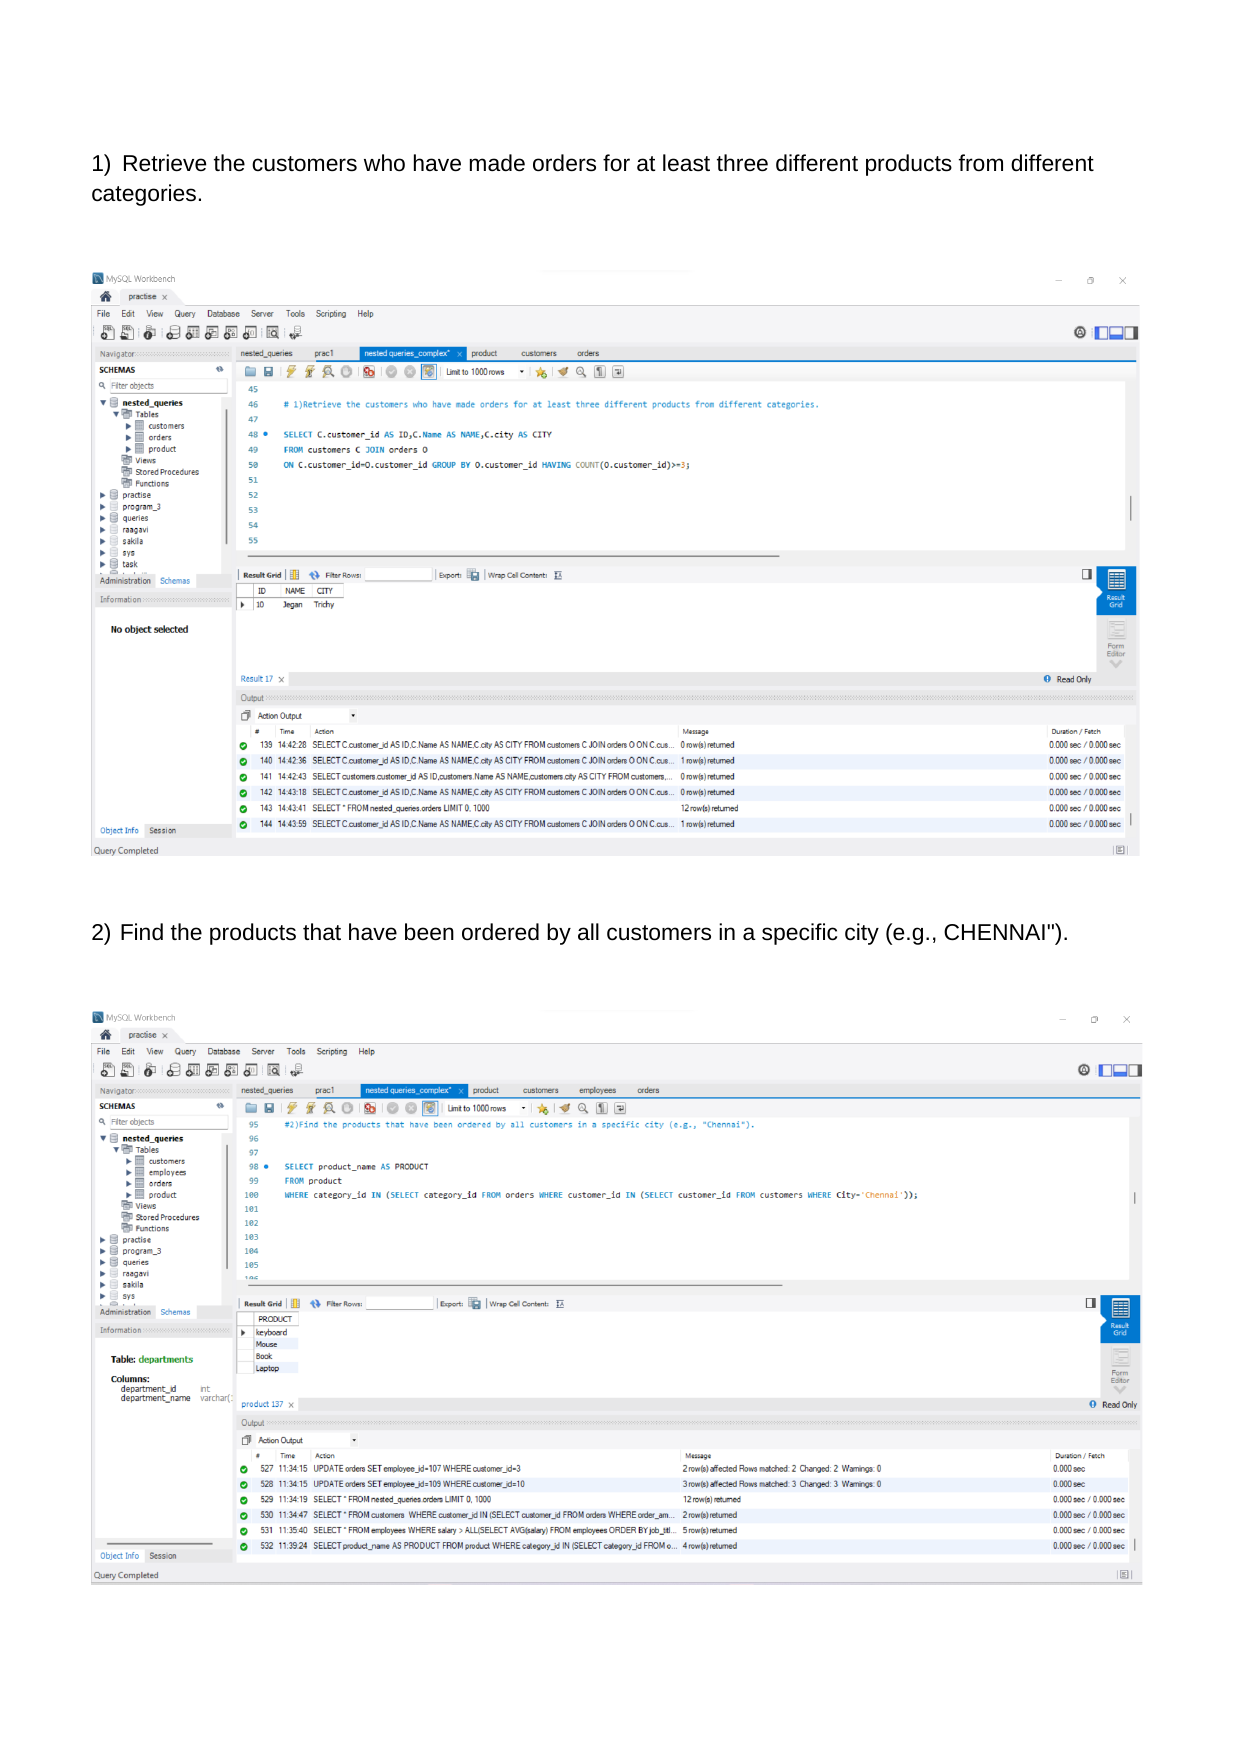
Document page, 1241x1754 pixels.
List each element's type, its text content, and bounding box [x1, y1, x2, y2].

picture [91, 1010, 1143, 1585]
picture [91, 270, 1140, 856]
text 1) Retrieve the customers who have made orders for at least three different products from different categories. [91, 150, 1153, 207]
text 2) Find the products that have been ordered by all customers in a specific city (e.g., CHENNAI"). [91, 919, 1153, 946]
